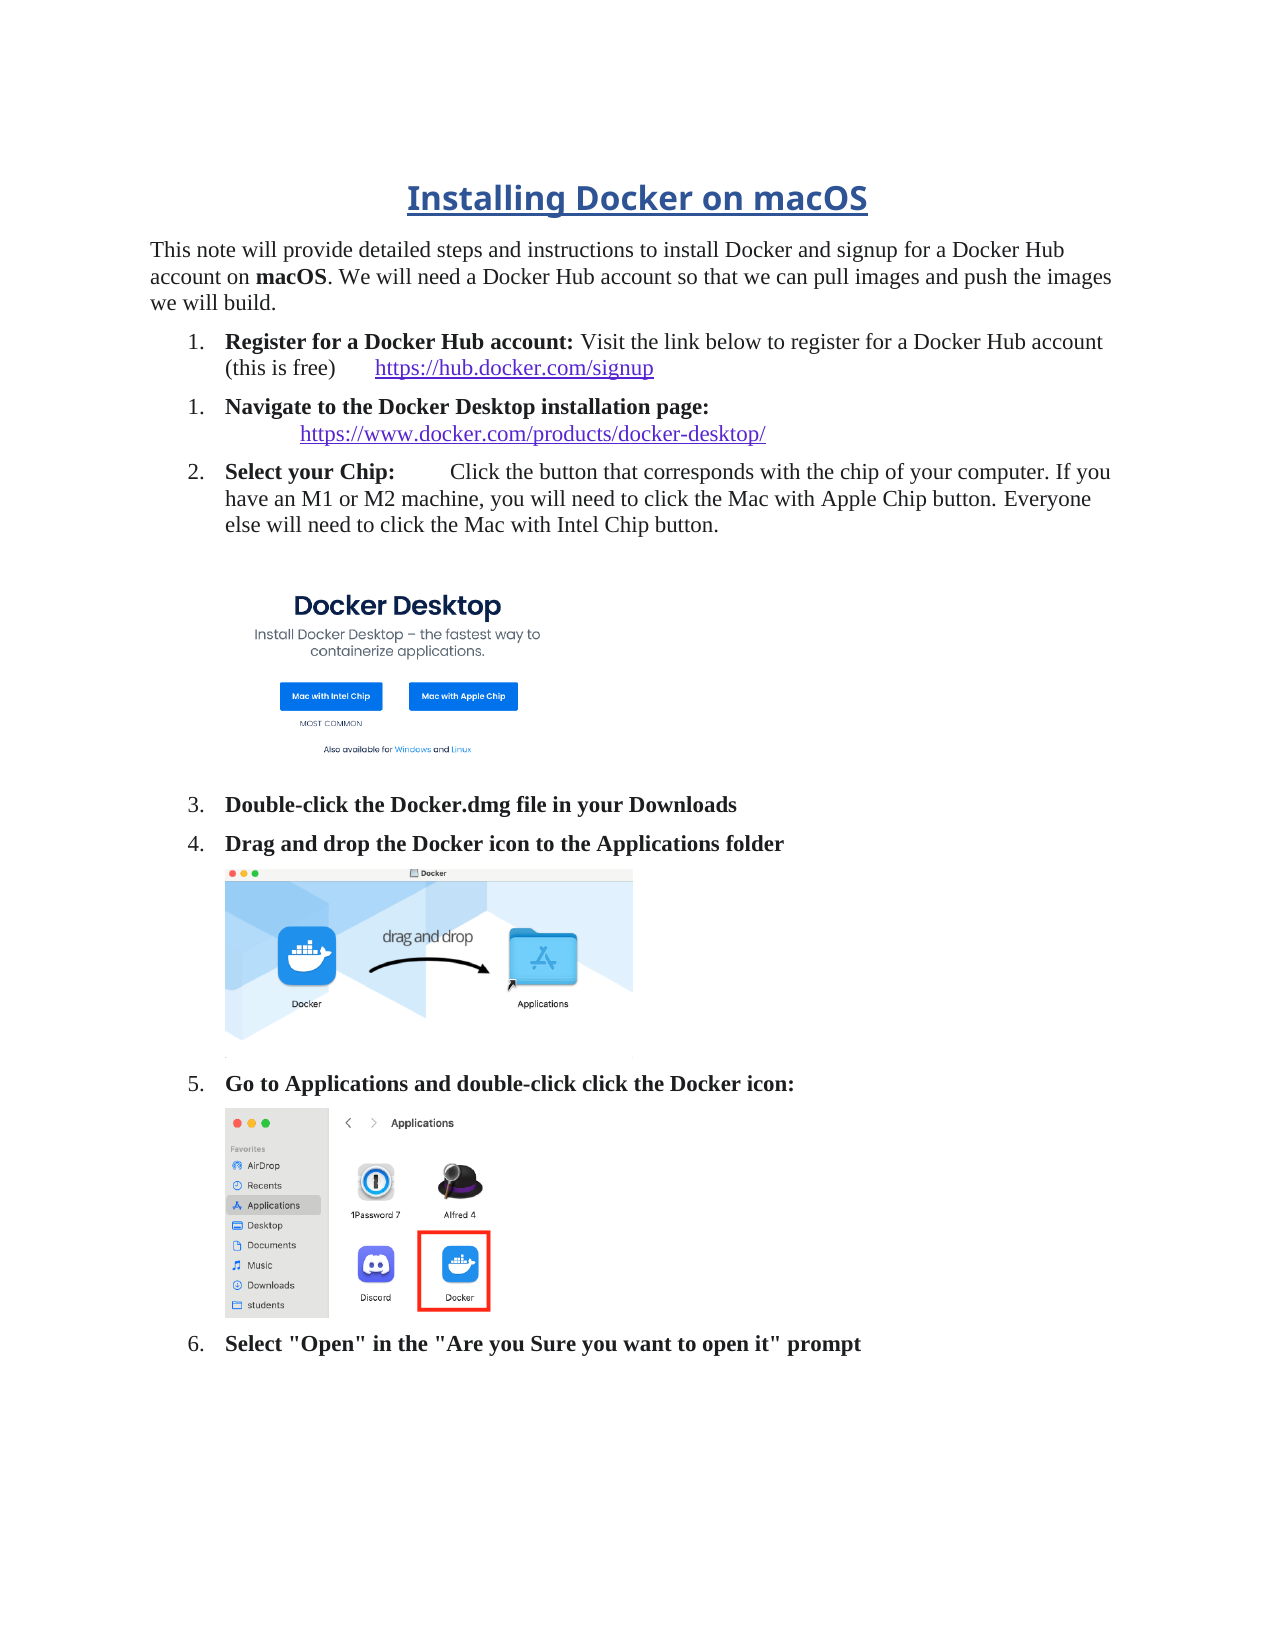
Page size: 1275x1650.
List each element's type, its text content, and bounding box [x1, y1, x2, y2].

picture [225, 550, 558, 779]
list Register for a Docker Hub account: Visit the link below to register for a Docker Hub account (this is free) https://hub.docker.com/signup [187, 328, 1125, 381]
text This note will provide detailed steps and instructions to install Docker and signup for a Docker Hub account on macOS. We will need a Docker Hub account so that we can pull images and push the images we will build. [150, 236, 1125, 316]
picture [225, 869, 633, 1058]
list Drag and drop the Docker icon to the Applications folder [187, 830, 1125, 857]
list Double-click the Docker.dmg file in your Downloads [187, 791, 1125, 818]
picture [225, 1108, 495, 1318]
list Go to Applications and double-click click the Docker icon: [187, 1070, 1125, 1096]
list Navigate to the Docker Desktop installation page: https://www.docker.com/products/docker-desktop/ [187, 393, 1125, 446]
list Select your Chip: Click the button that corresponds with the chip of your computer. If you have an M1 or M2 machine, you will need to click the Mac with Apple Chip button. Everyone else will need to click the Mac with Intel Chip button. [187, 458, 1125, 537]
subtitle Installing Docker on macOS [150, 175, 1125, 220]
list Select "Open" in the "Are you Sure you want to open it" prompt [187, 1330, 1125, 1356]
